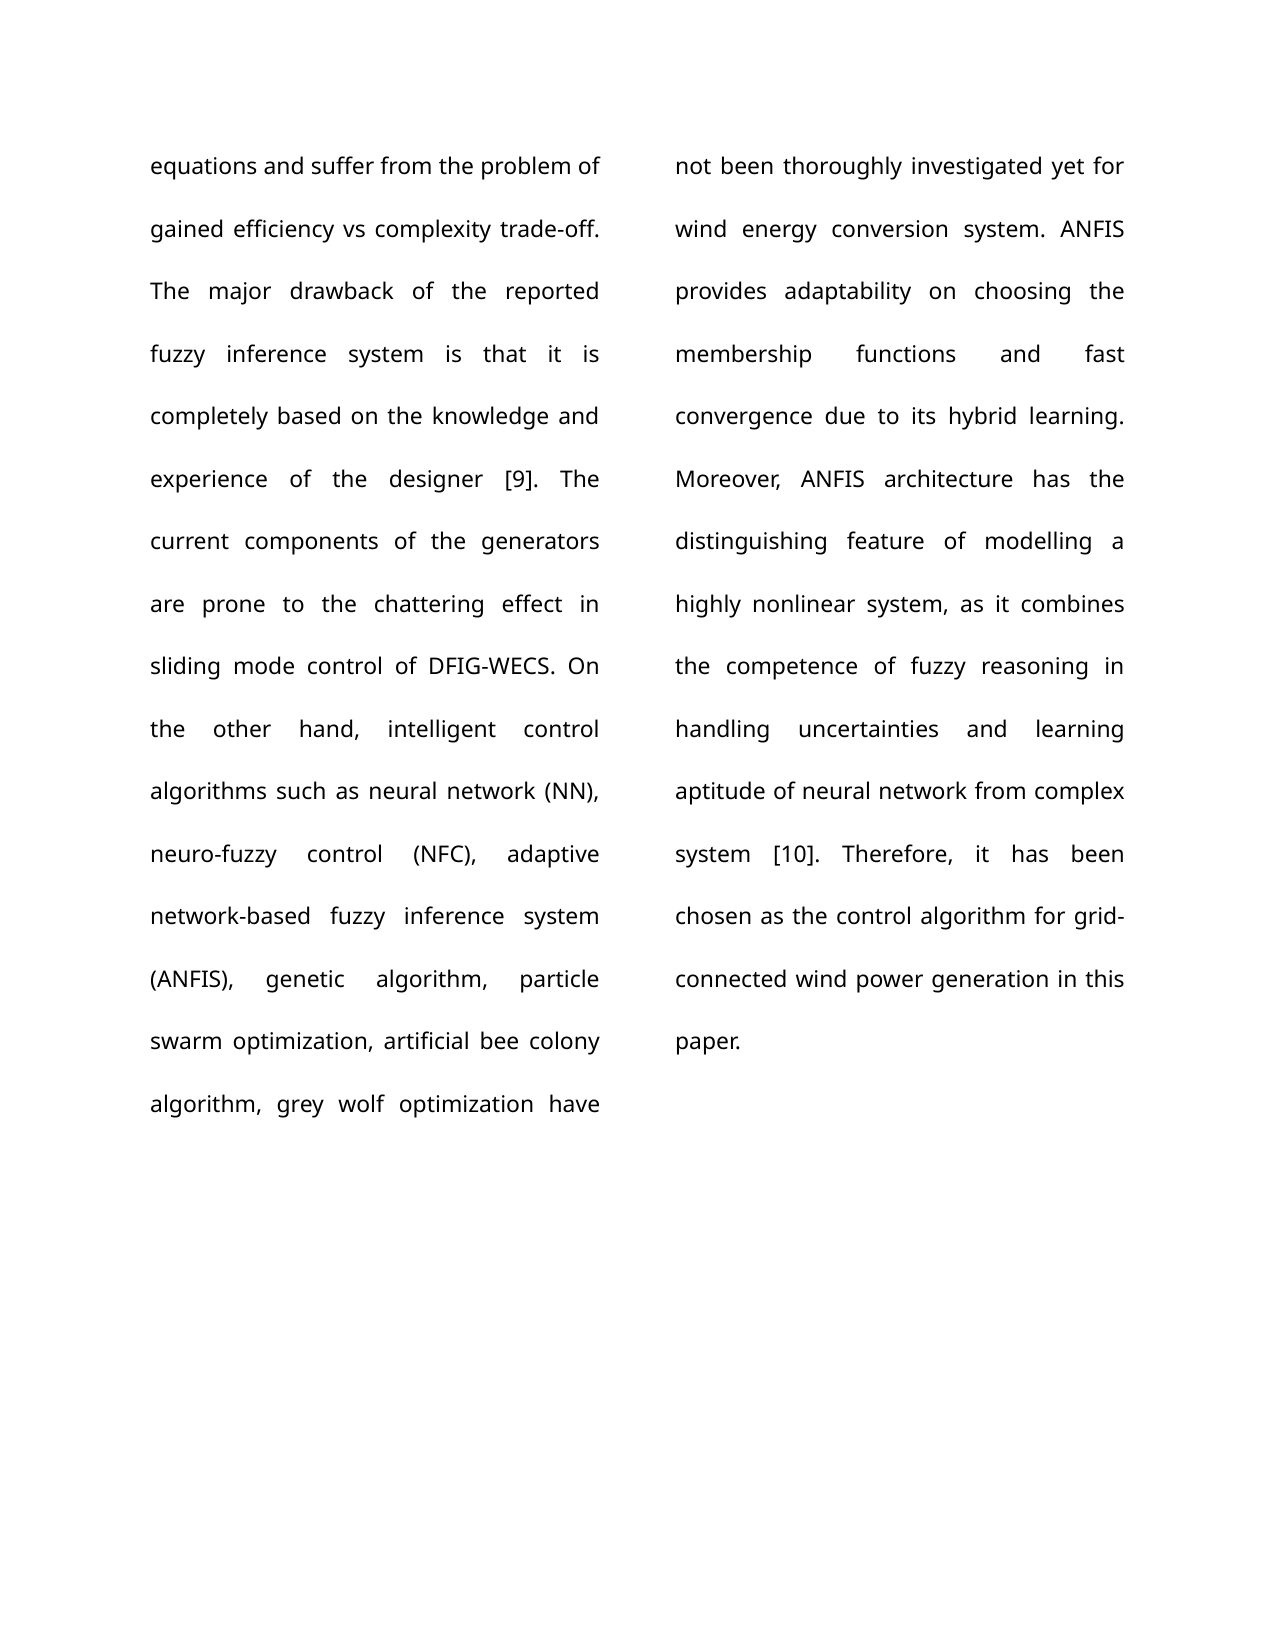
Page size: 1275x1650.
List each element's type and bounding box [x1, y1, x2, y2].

text [675, 150, 1125, 1056]
text [150, 150, 600, 1119]
